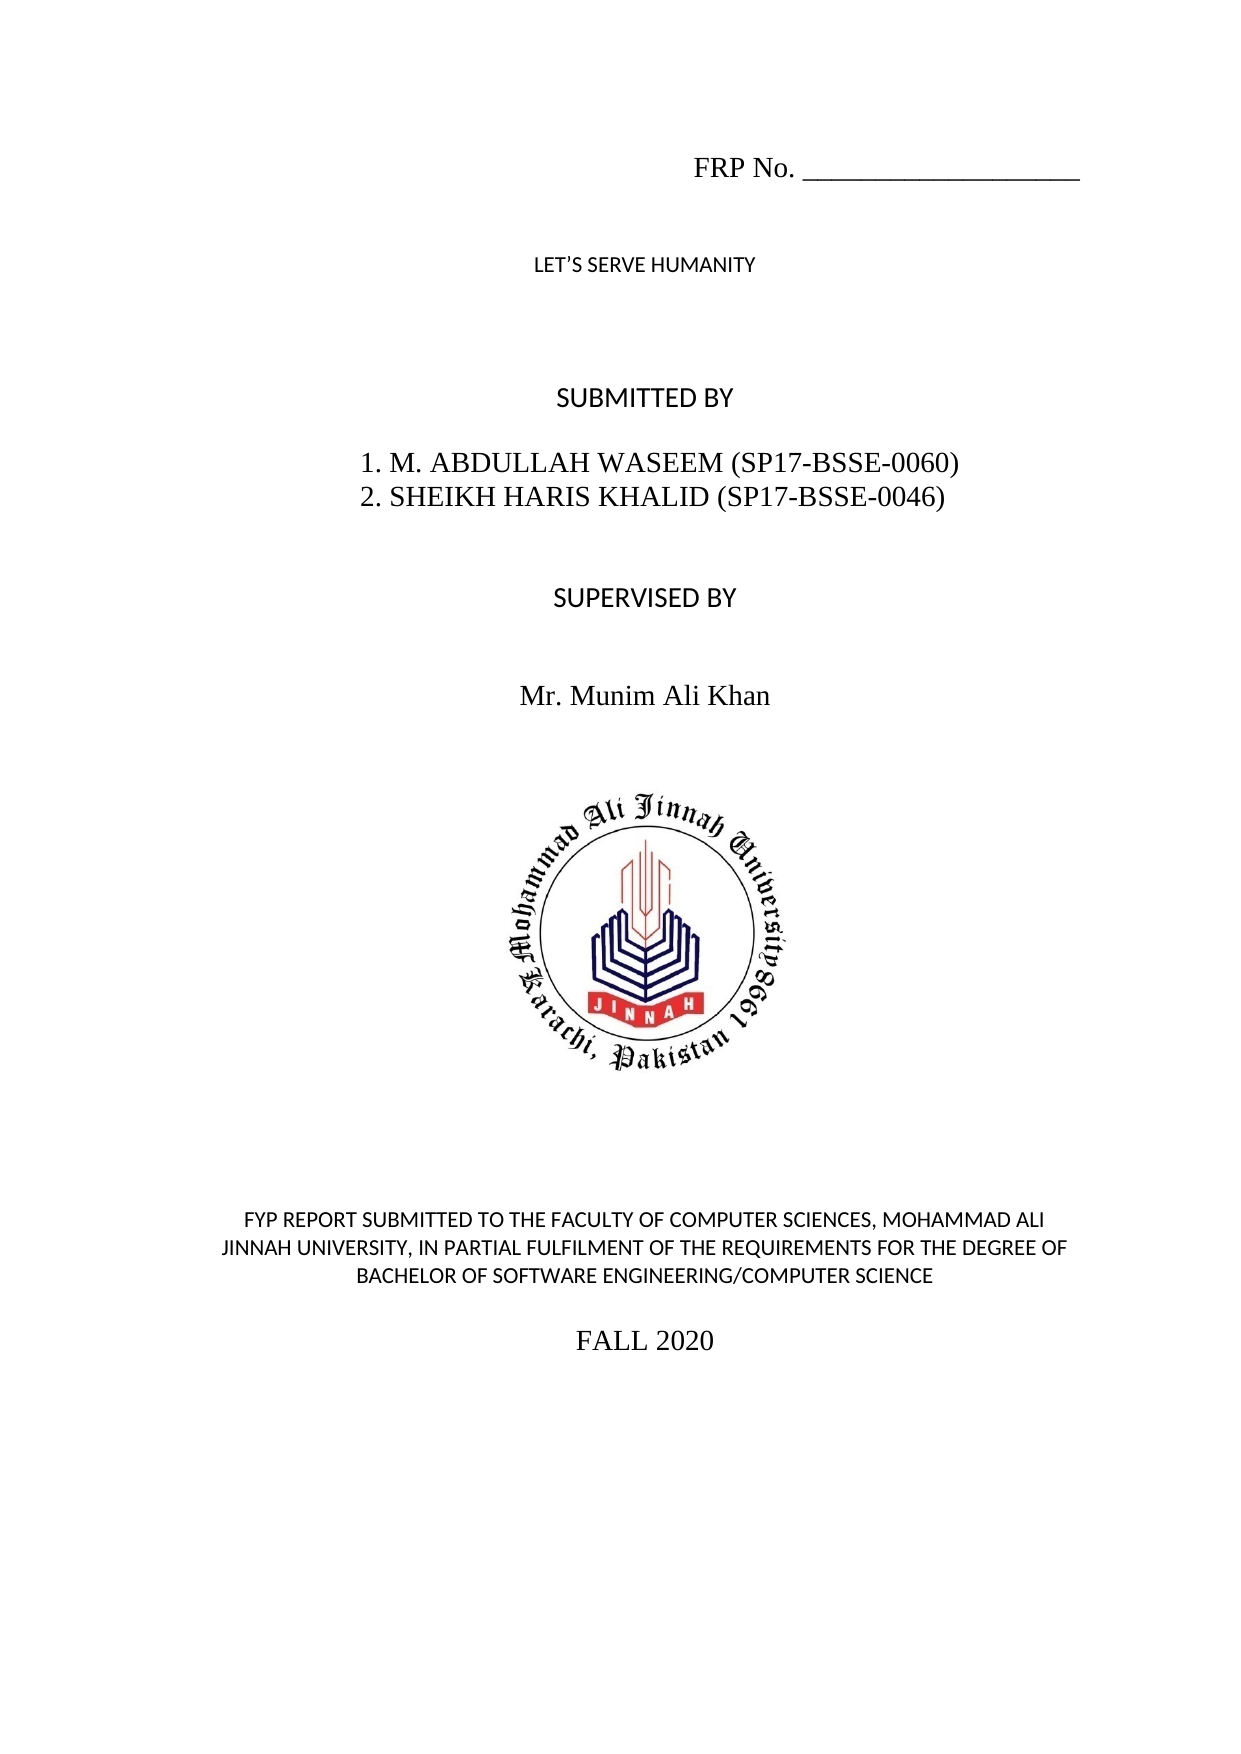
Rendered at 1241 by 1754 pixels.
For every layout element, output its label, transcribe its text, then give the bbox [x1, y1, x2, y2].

text FRP No. ___________________ [210, 150, 1080, 183]
text SUBMITTED BY [210, 379, 1080, 415]
text 2. [285, 479, 1080, 512]
text FALL 2020 [210, 1323, 1080, 1357]
picture [494, 778, 795, 1079]
text 1. [210, 445, 1080, 479]
